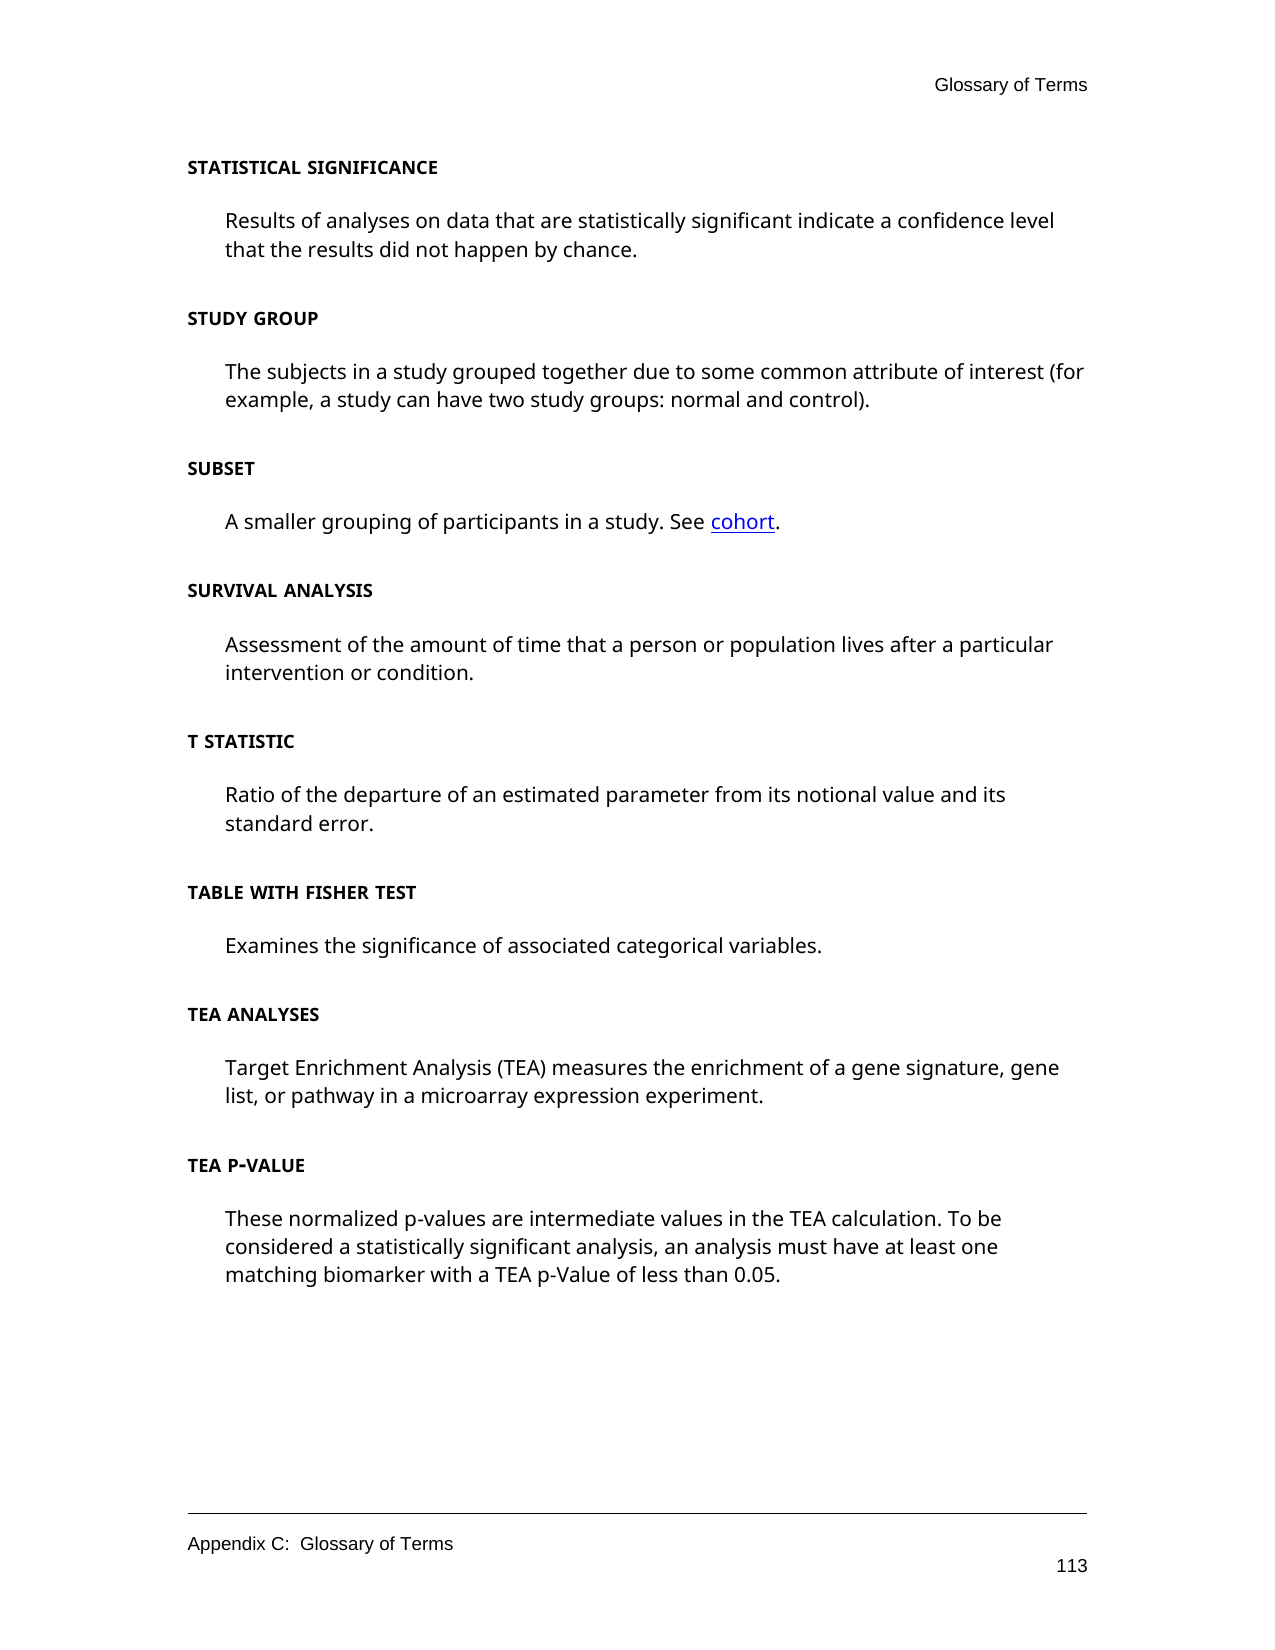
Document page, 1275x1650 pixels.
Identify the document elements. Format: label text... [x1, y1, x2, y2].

text These normalized p-values are intermediate values in the TEA calculation. To be considered a statistically significant analysis, an analysis must have at least one matching biomarker with a TEA p-Value of less than 0.05. [225, 1204, 1087, 1289]
subtitle survival analysis [187, 573, 1087, 605]
text Assessment of the amount of time that a person or population lives after a particular intervention or condition. [225, 630, 1087, 687]
subtitle study group [187, 301, 1087, 332]
subtitle statistical significance [187, 150, 1087, 181]
subtitle table with fisher test [187, 875, 1087, 906]
text Results of analyses on data that are statistically significant indicate a confidence level that the results did not happen by chance. [225, 206, 1087, 263]
subtitle subset [187, 451, 1087, 482]
text Ratio of the departure of an estimated parameter from its notional value and its standard error. [225, 780, 1087, 837]
subtitle tea analyses [187, 997, 1087, 1028]
text The subjects in a study grouped together due to some common attribute of interest (for example, a study can have two study groups: normal and control). [225, 357, 1087, 414]
subtitle t statistic [187, 724, 1087, 755]
text Target Enrichment Analysis (TEA) measures the enrichment of a gene signature, gene list, or pathway in a microarray expression experiment. [225, 1053, 1087, 1110]
text Examines the significance of associated categorical variables. [225, 931, 1087, 959]
text A smaller grouping of participants in a study. See cohort. [225, 507, 1087, 536]
subtitle tea p-value [187, 1147, 1087, 1179]
